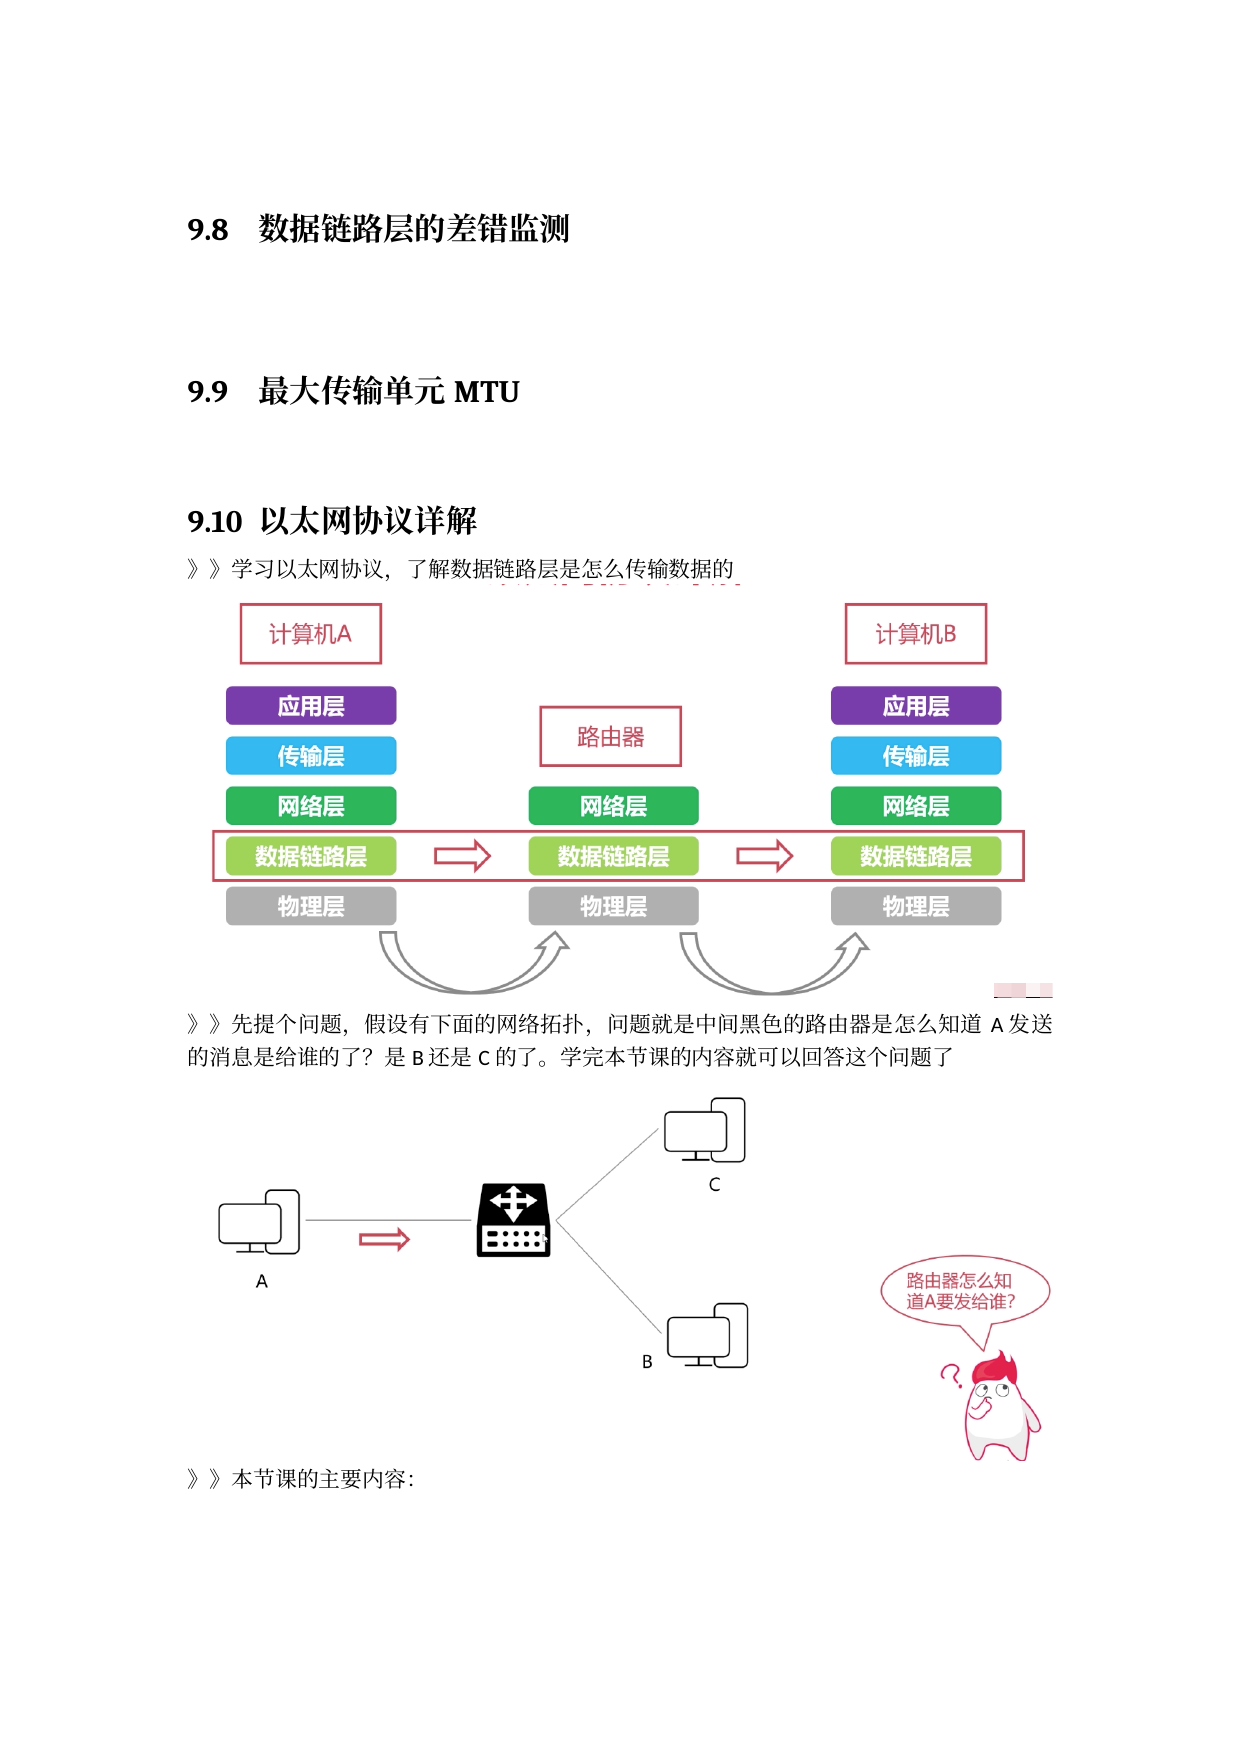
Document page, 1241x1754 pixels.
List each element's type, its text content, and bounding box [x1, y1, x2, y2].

text 》》学习以太网协议，了解数据链路层是怎么传输数据的 [187, 552, 1053, 584]
subtitle 最大传输单元 MTU [187, 357, 1053, 422]
subtitle 以太网协议详解 [187, 487, 1053, 552]
picture [187, 1072, 1053, 1461]
text 》》本节课的主要内容： [187, 1462, 1053, 1494]
subtitle 数据链路层的差错监测 [187, 194, 1053, 259]
picture [187, 584, 1053, 998]
text 》》先提个问题，假设有下面的网络拓扑，问题就是中间黑色的路由器是怎么知道 A 发送的消息是给谁的了？是 B 还是 C 的了。学完本节课的内容就可以回答这个问题了 [187, 1007, 1053, 1072]
